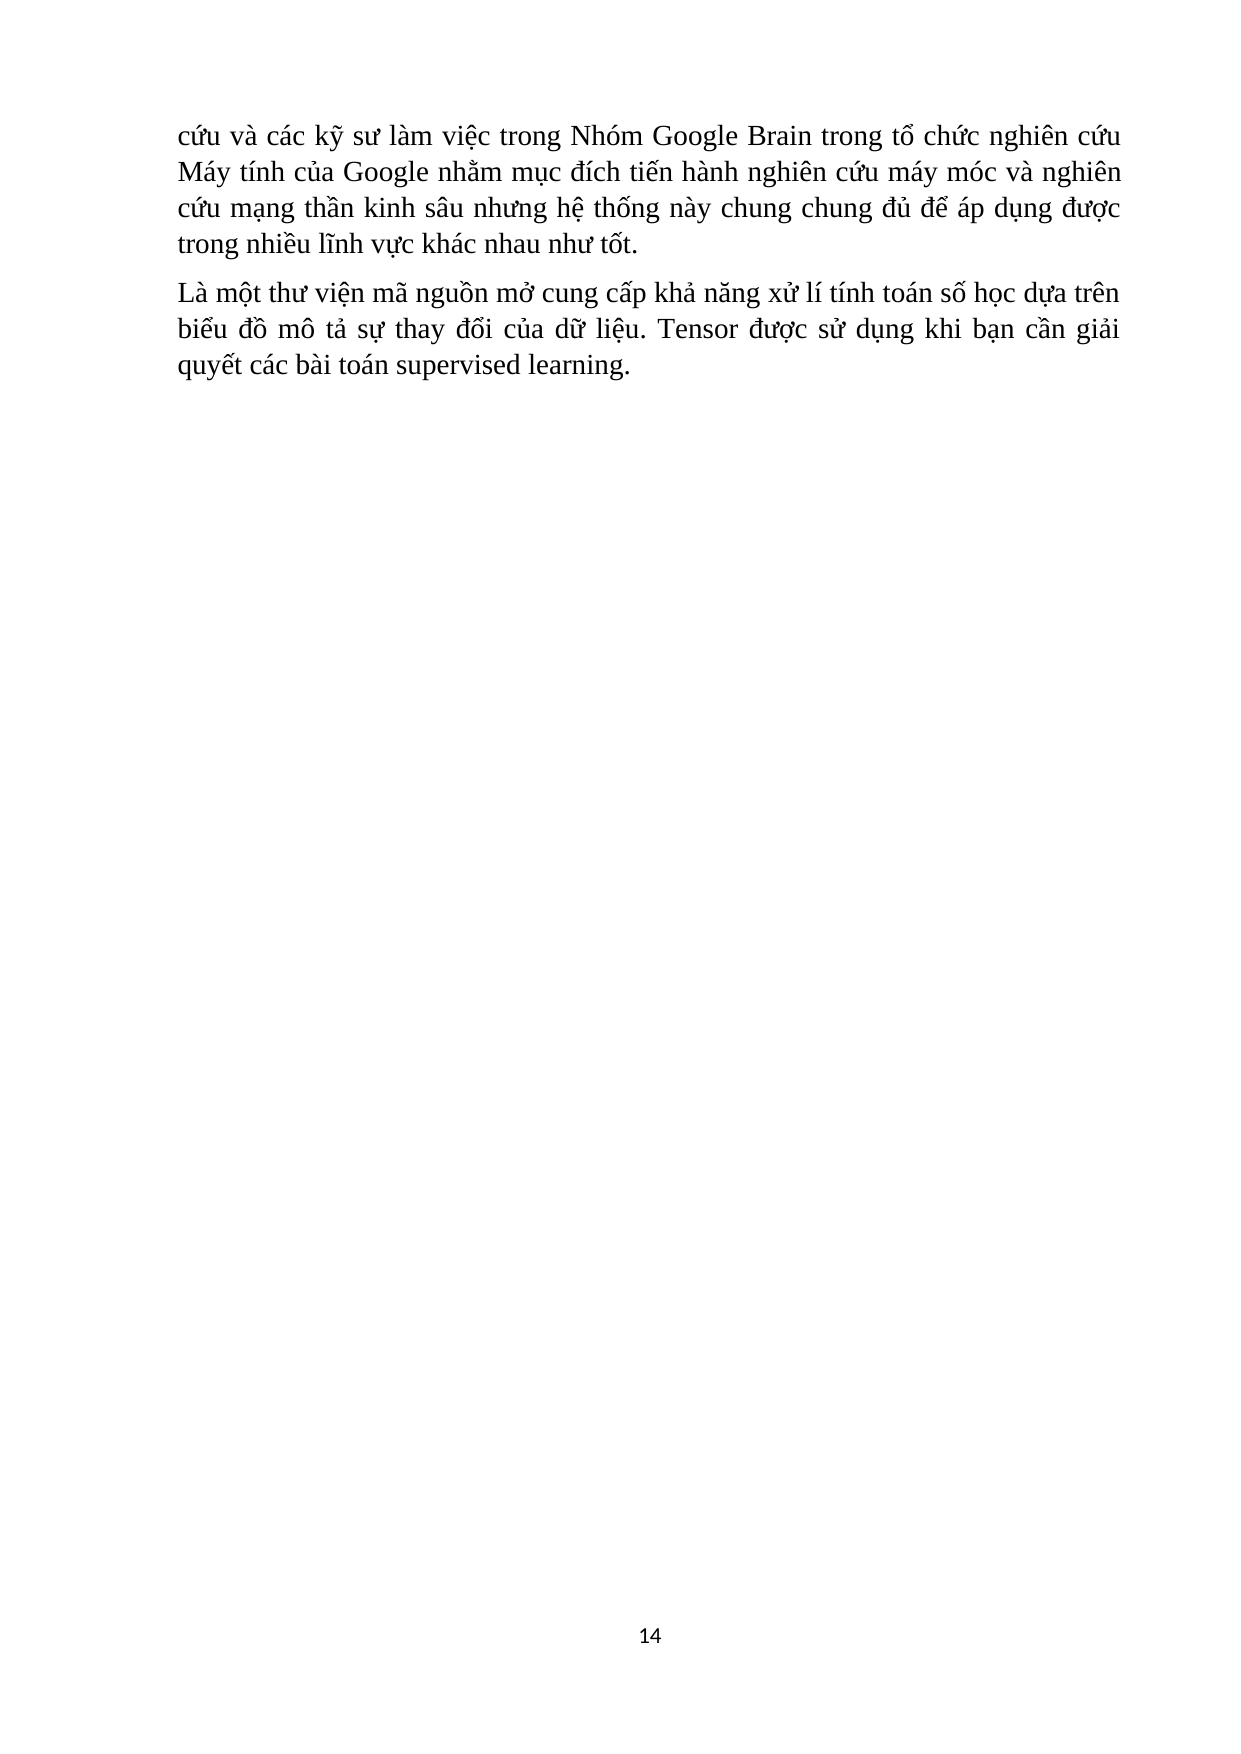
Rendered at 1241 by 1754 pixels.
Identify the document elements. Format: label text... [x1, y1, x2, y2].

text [177, 118, 1122, 260]
text Là một thư viện mã nguồn mở cung cấp khả năng xử lí tính toán số học dựa trên biểu đồ mô tả sự thay đổi của dữ liệu. Tensor được sử dụng khi bạn cần giải quyết các bài toán supervised learning. [177, 275, 1122, 381]
